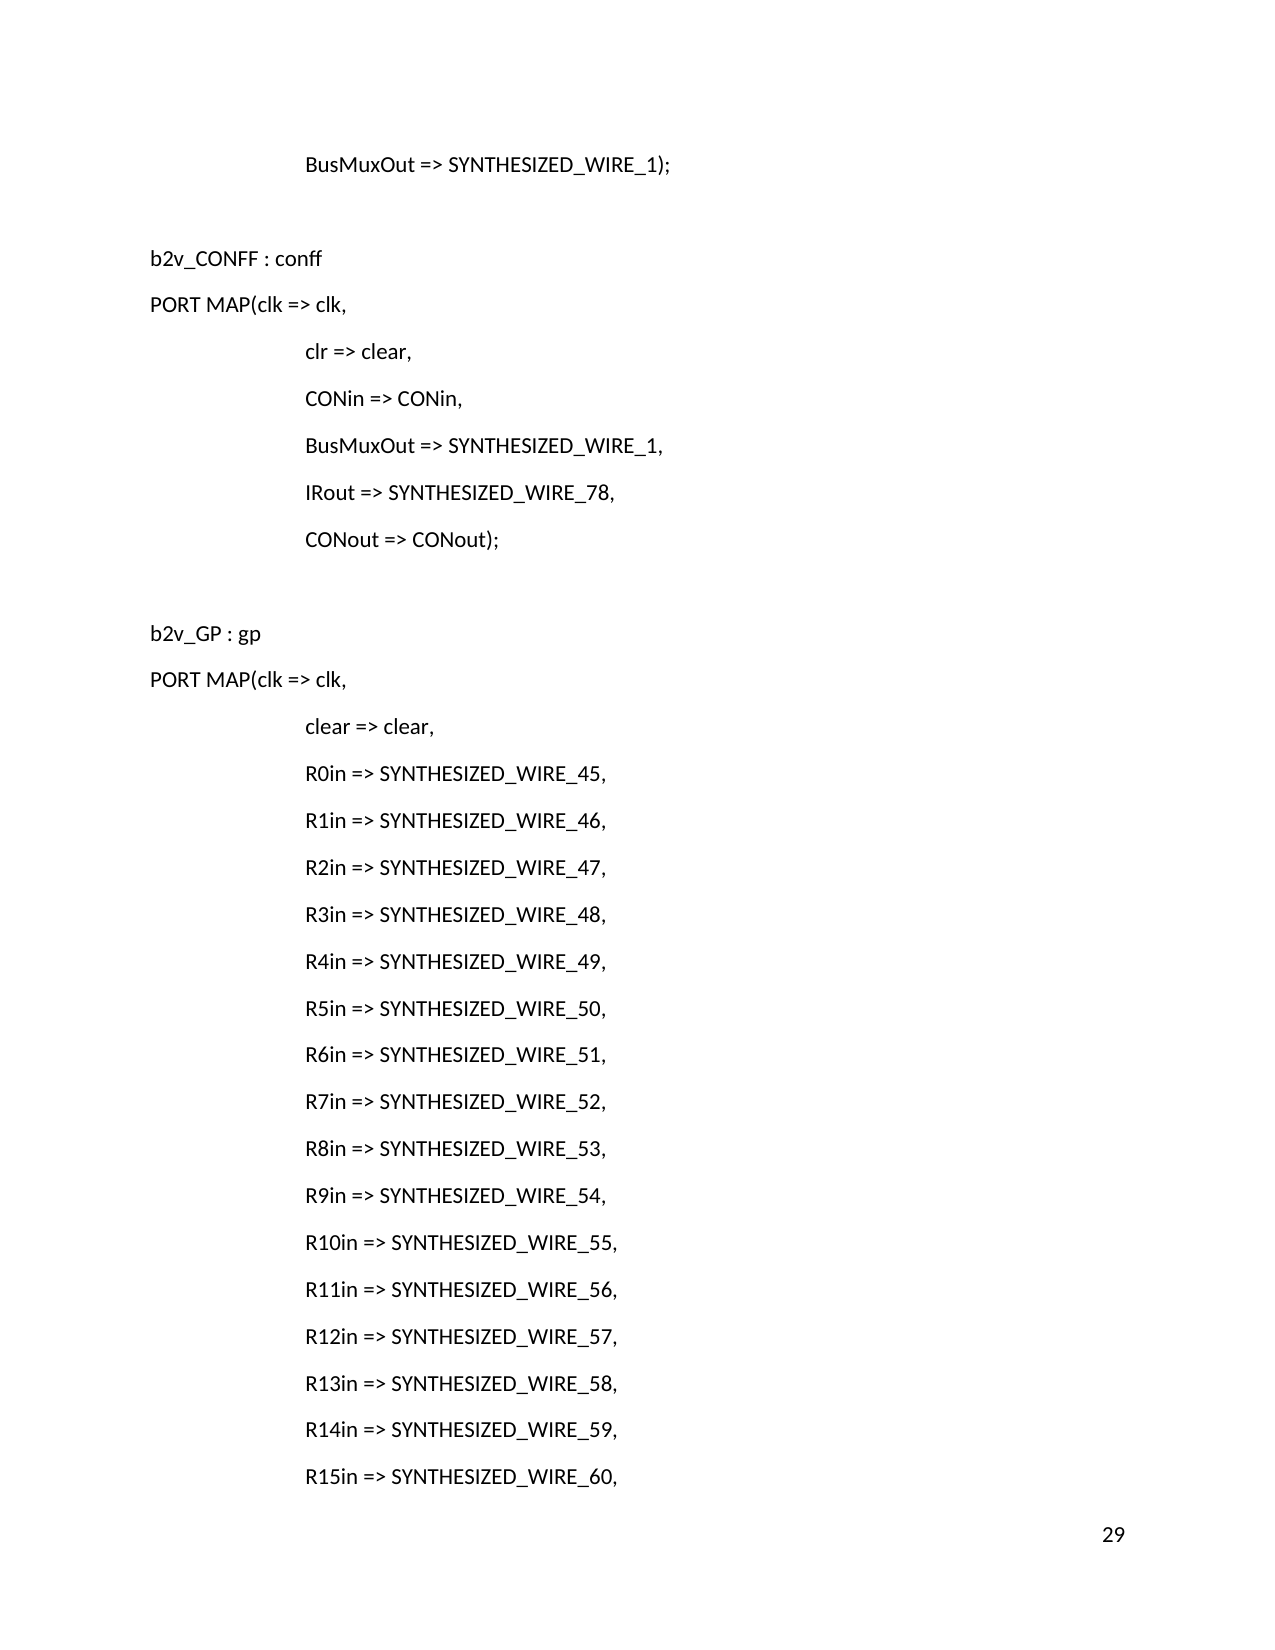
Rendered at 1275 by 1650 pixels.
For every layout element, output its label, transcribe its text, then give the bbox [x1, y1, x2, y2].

text R5in => SYNTHESIZED_WIRE_50, [150, 994, 1125, 1022]
text R8in => SYNTHESIZED_WIRE_53, [150, 1134, 1125, 1162]
text clear => clear, [150, 712, 1125, 741]
text IRout => SYNTHESIZED_WIRE_78, [150, 478, 1125, 506]
text b2v_CONFF : conff [150, 244, 1125, 272]
text R7in => SYNTHESIZED_WIRE_52, [150, 1087, 1125, 1116]
text R9in => SYNTHESIZED_WIRE_54, [150, 1181, 1125, 1209]
text BusMuxOut => SYNTHESIZED_WIRE_1); [150, 150, 1125, 178]
text PORT MAP(clk => clk, [150, 666, 1125, 694]
text R3in => SYNTHESIZED_WIRE_48, [150, 900, 1125, 928]
text R13in => SYNTHESIZED_WIRE_58, [150, 1369, 1125, 1397]
text R14in => SYNTHESIZED_WIRE_59, [150, 1416, 1125, 1444]
text R4in => SYNTHESIZED_WIRE_49, [150, 947, 1125, 975]
text R2in => SYNTHESIZED_WIRE_47, [150, 853, 1125, 881]
text R11in => SYNTHESIZED_WIRE_56, [150, 1275, 1125, 1303]
text b2v_GP : gp [150, 619, 1125, 647]
text R0in => SYNTHESIZED_WIRE_45, [150, 759, 1125, 787]
text CONout => CONout); [150, 525, 1125, 553]
text BusMuxOut => SYNTHESIZED_WIRE_1, [150, 431, 1125, 459]
text R15in => SYNTHESIZED_WIRE_60, [150, 1462, 1125, 1491]
text R1in => SYNTHESIZED_WIRE_46, [150, 806, 1125, 834]
text clr => clear, [150, 337, 1125, 366]
text R10in => SYNTHESIZED_WIRE_55, [150, 1228, 1125, 1256]
text PORT MAP(clk => clk, [150, 291, 1125, 319]
text CONin => CONin, [150, 384, 1125, 412]
text R6in => SYNTHESIZED_WIRE_51, [150, 1041, 1125, 1069]
text R12in => SYNTHESIZED_WIRE_57, [150, 1322, 1125, 1350]
